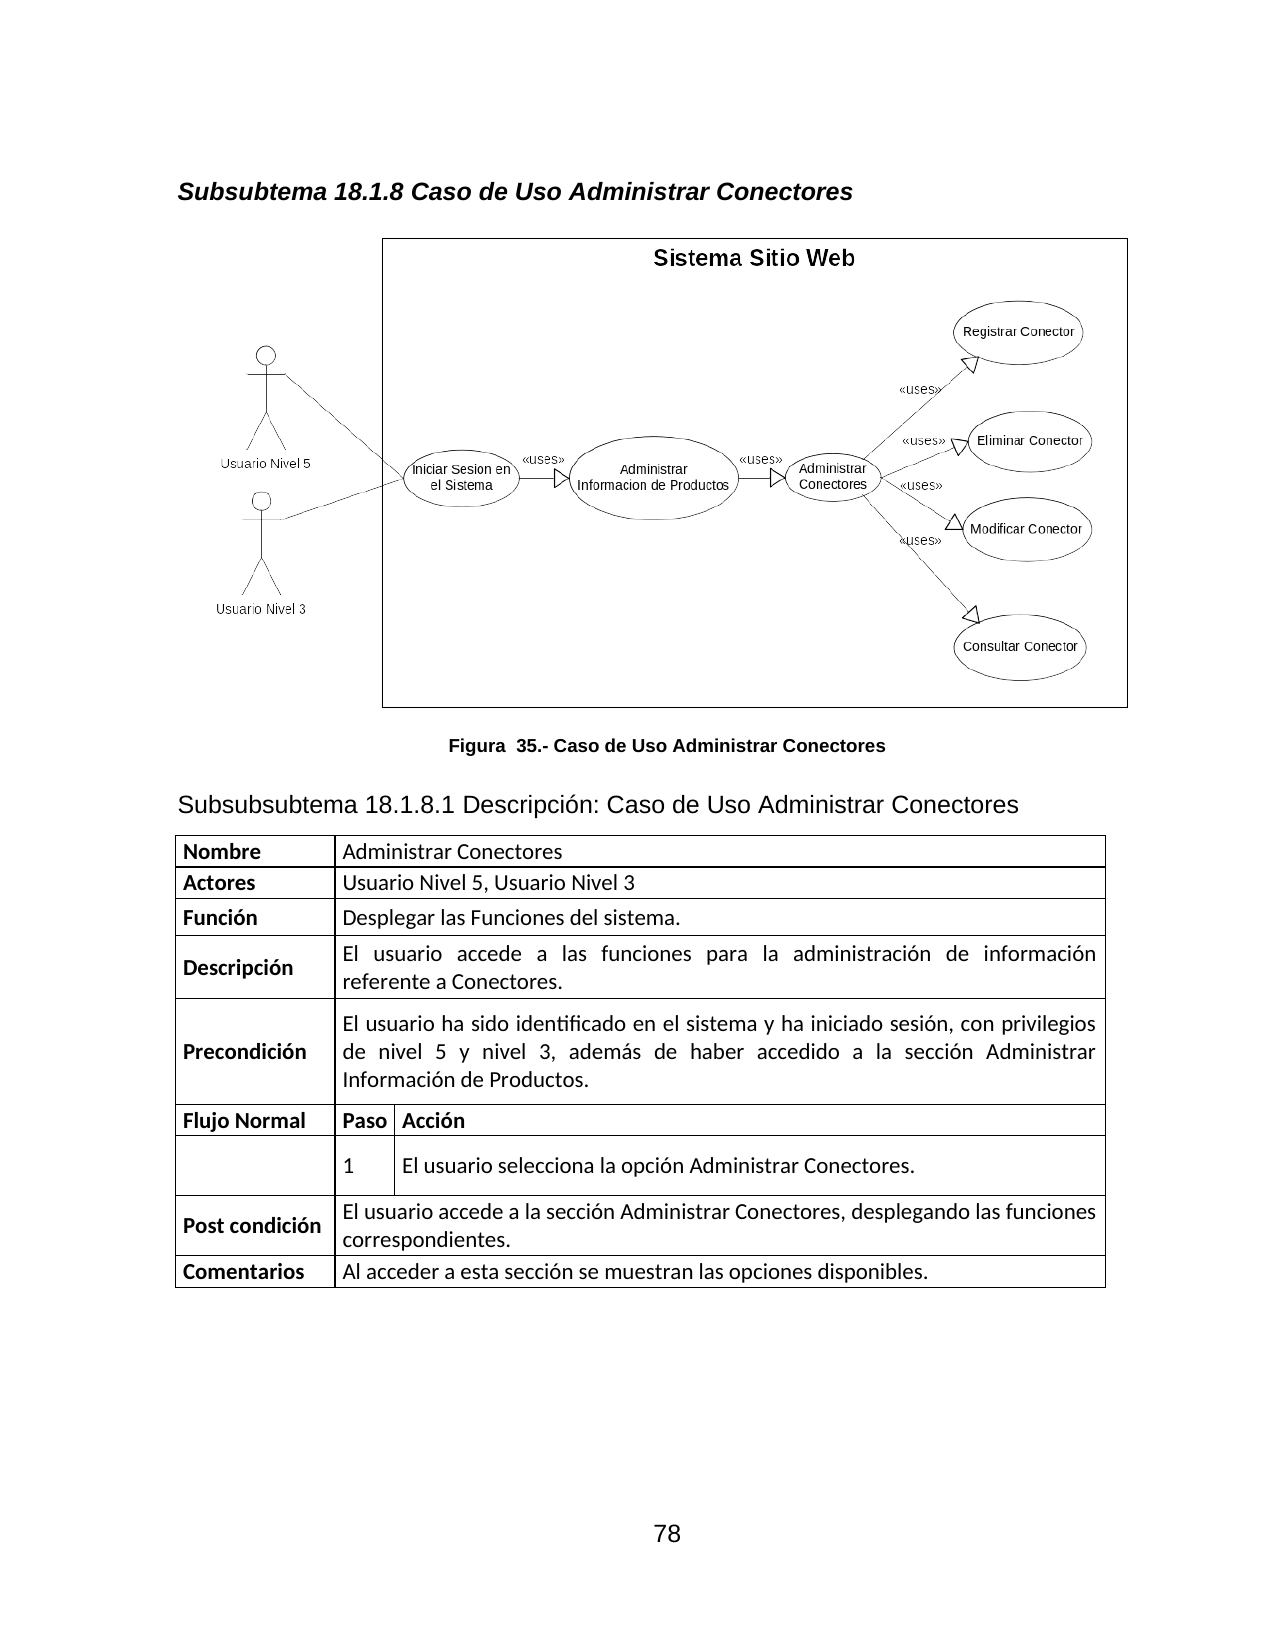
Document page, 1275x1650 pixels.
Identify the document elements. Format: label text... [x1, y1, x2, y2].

table_cell Flujo Normal [176, 1105, 334, 1135]
table_cell 1 [336, 1136, 394, 1194]
table_header Nombre [176, 836, 334, 866]
table_cell El usuario accede a la sección Administrar Conectores, desplegando las funciones correspondientes. [336, 1196, 1105, 1255]
table_cell Precondición [176, 999, 334, 1104]
table_cell El usuario accede a las funciones para la administración de información referente a Conectores. [336, 936, 1105, 998]
table_cell El usuario selecciona la opción Administrar Conectores. [395, 1136, 1105, 1194]
table_cell Función [176, 899, 334, 935]
table_header Administrar Conectores [336, 836, 1105, 866]
subtitle Descripción: Caso de Uso Administrar Conectores [177, 789, 1157, 818]
table_cell Usuario Nivel 5, Usuario Nivel 3 [336, 868, 1105, 898]
subtitle Caso de Uso Administrar Conectores [177, 177, 1157, 206]
table_cell Actores [176, 868, 334, 898]
table_cell [176, 1136, 334, 1194]
table_cell Desplegar las Funciones del sistema. [336, 899, 1105, 935]
table_cell Paso [336, 1105, 394, 1135]
table_cell El usuario ha sido identificado en el sistema y ha iniciado sesión, con privilegios de nivel 5 y nivel 3, además de haber accedido a la sección Administrar Información de Productos. [336, 999, 1105, 1104]
table_cell Post condición [176, 1196, 334, 1255]
table_cell Comentarios [176, 1256, 334, 1287]
table_cell Acción [395, 1105, 1105, 1135]
table_cell Descripción [176, 936, 334, 998]
table_cell Al acceder a esta sección se muestran las opciones disponibles. [336, 1256, 1105, 1287]
